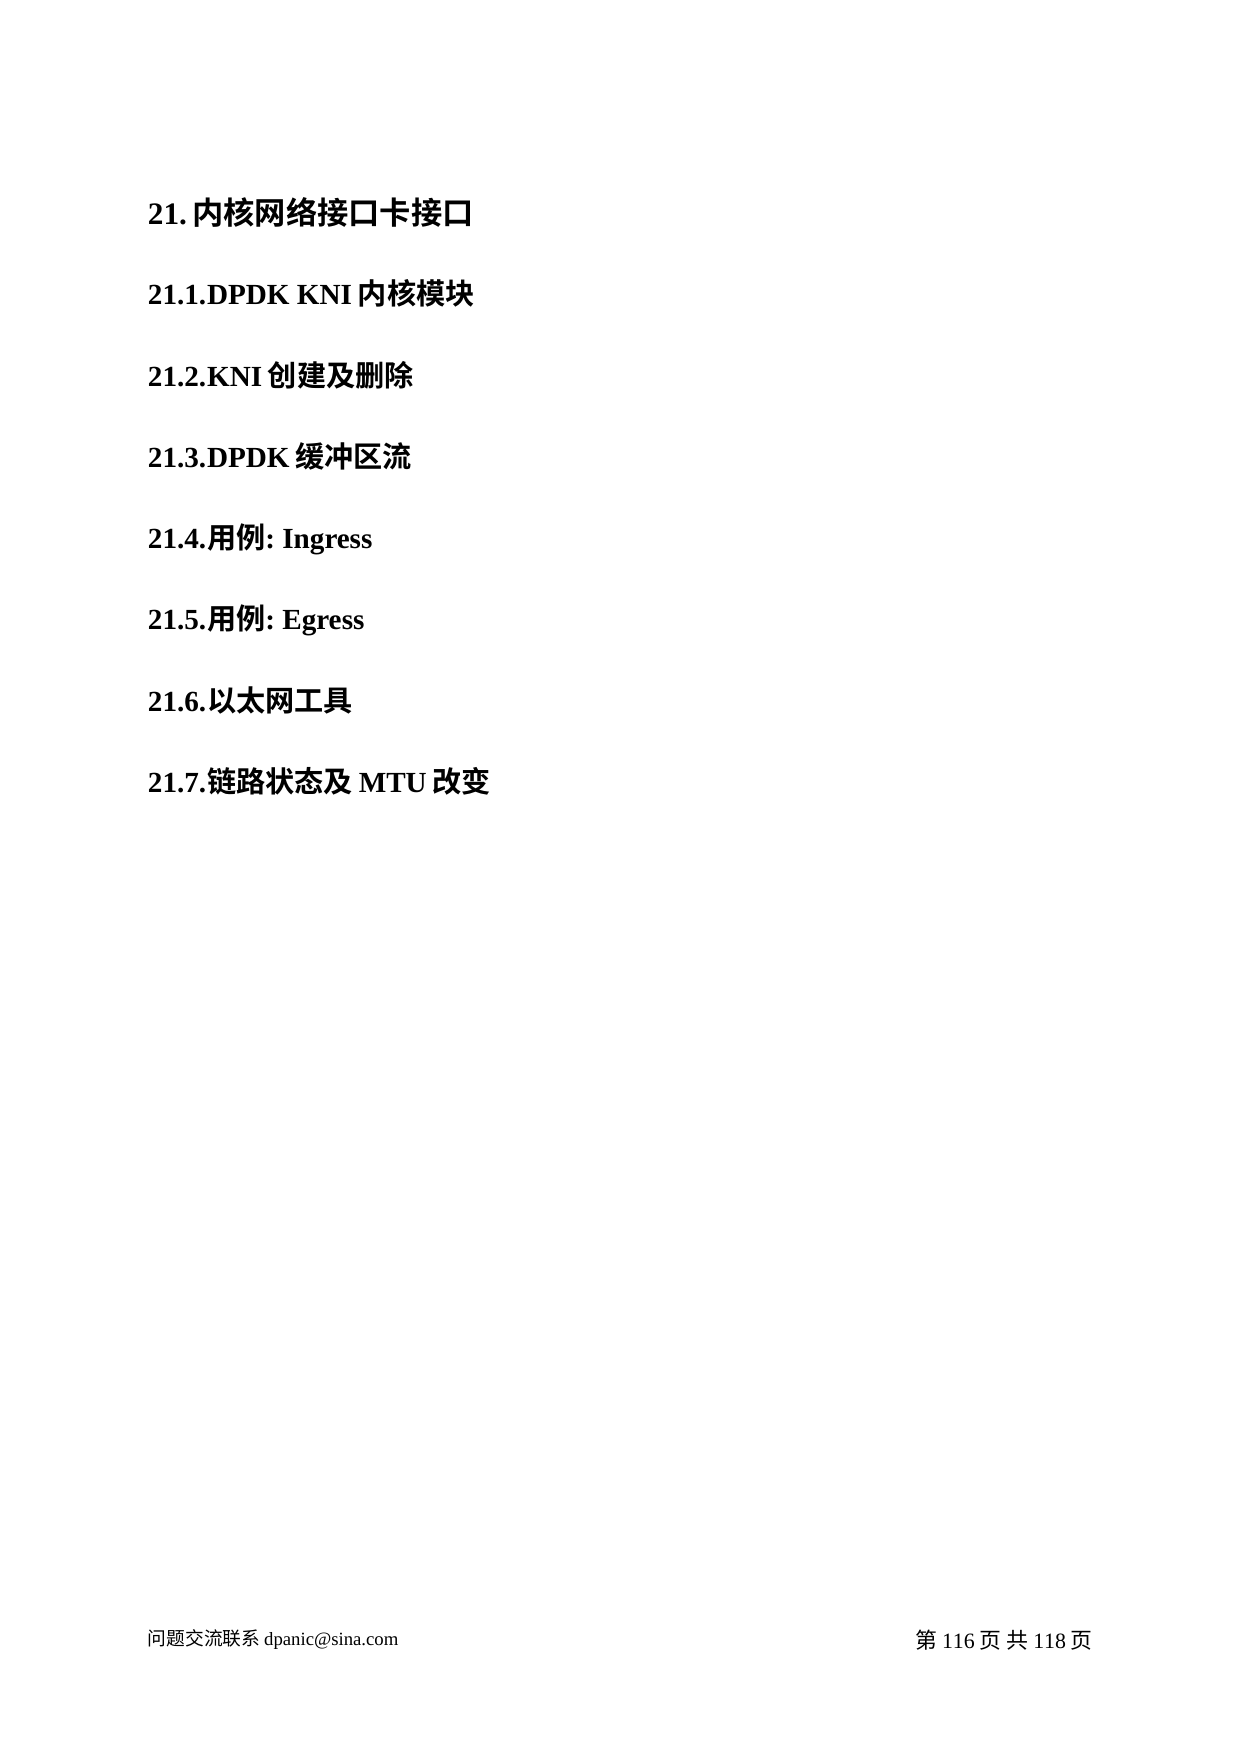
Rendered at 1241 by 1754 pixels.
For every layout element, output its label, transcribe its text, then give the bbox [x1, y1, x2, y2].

subtitle 用例: Egress [148, 584, 1092, 649]
subtitle 链路状态及MTU改变 [148, 747, 1092, 812]
subtitle DPDK缓冲区流 [148, 422, 1092, 487]
subtitle DPDK KNI内核模块 [148, 259, 1092, 324]
subtitle 内核网络接口卡接口 [148, 178, 1092, 243]
subtitle 用例: Ingress [148, 503, 1092, 568]
subtitle 以太网工具 [148, 666, 1092, 731]
subtitle KNI创建及删除 [148, 341, 1092, 406]
